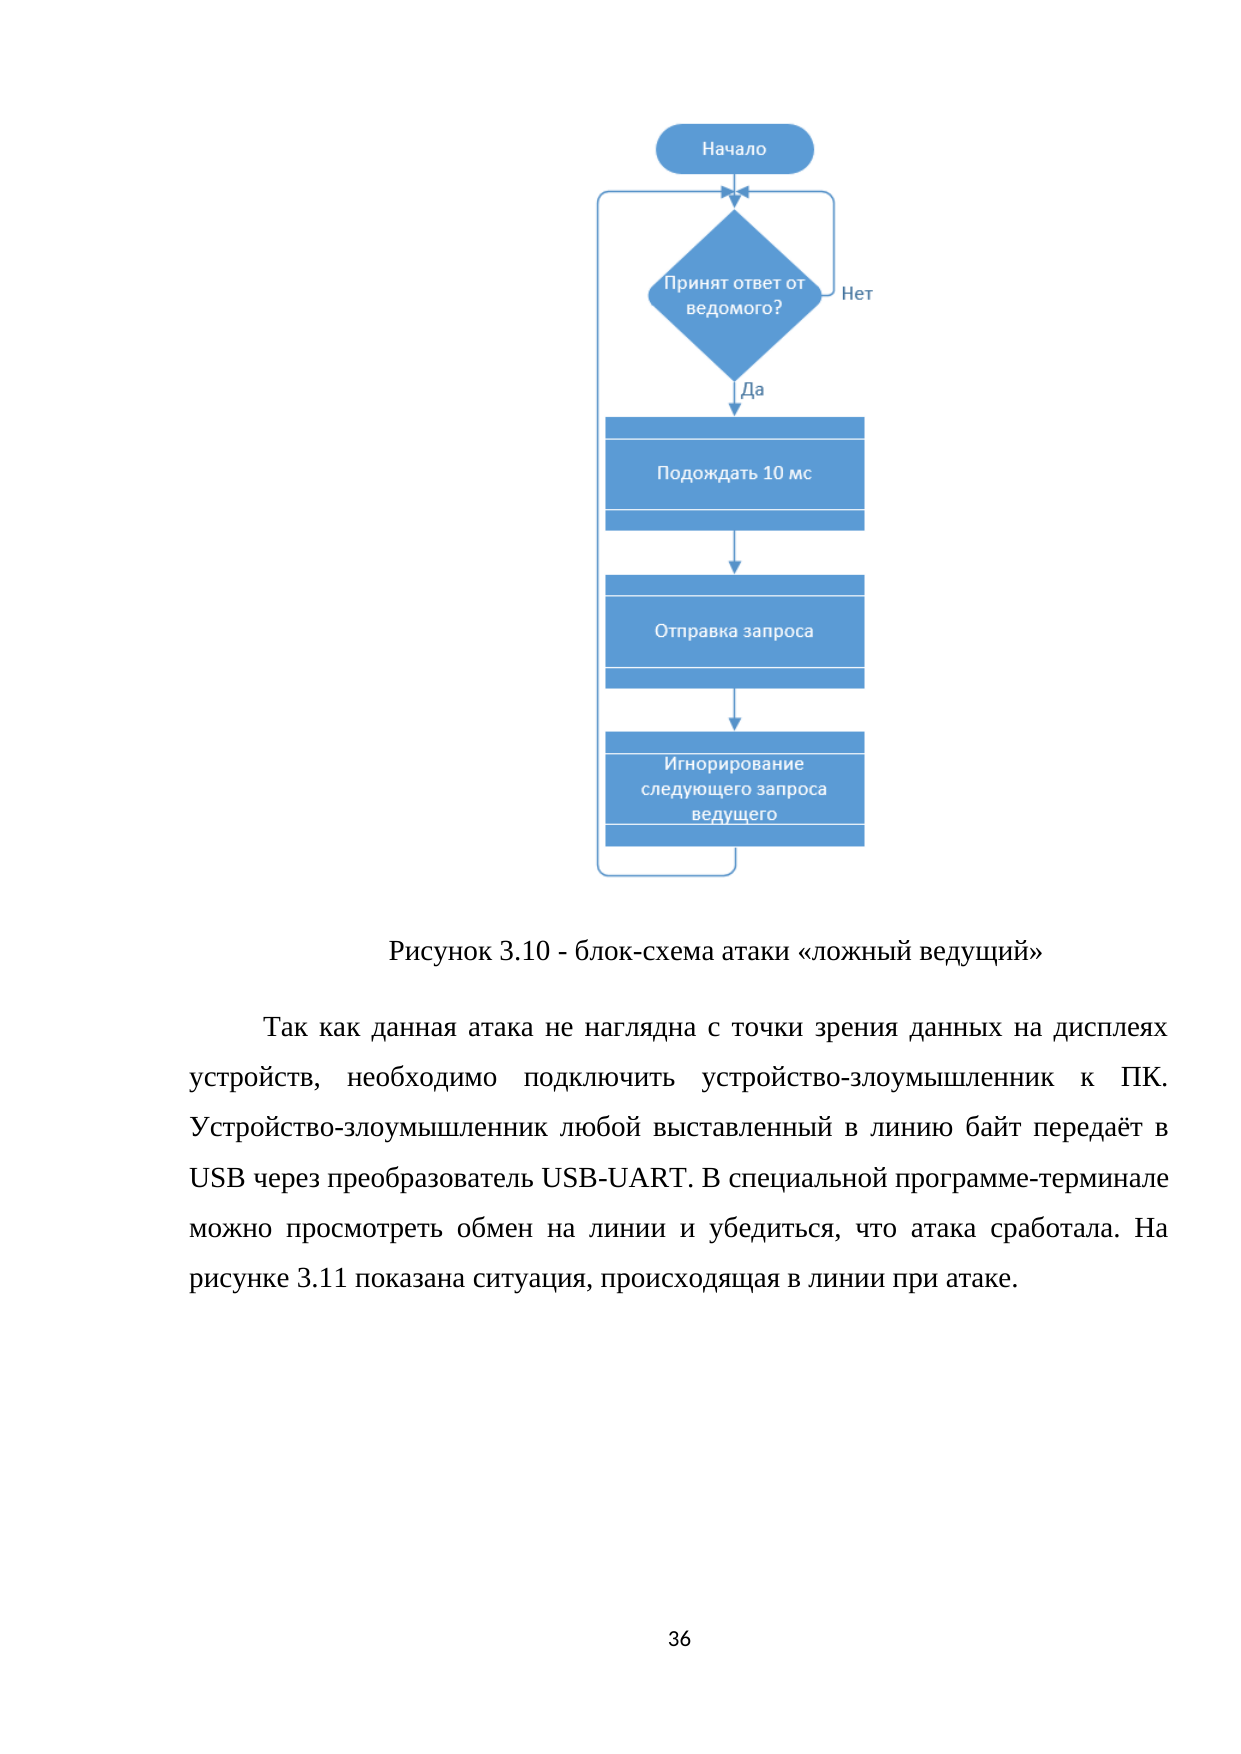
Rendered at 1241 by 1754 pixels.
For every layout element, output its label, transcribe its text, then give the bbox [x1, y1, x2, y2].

text Рисунок 3.10 - блок-схема атаки «ложный ведущий» [189, 933, 1169, 967]
picture [548, 118, 884, 892]
text Так как данная атака не наглядна с точки зрения данных на дисплеях устройств, необходимо подключить устройство-злоумышленник к ПК. Устройство-злоумышленник любой выставленный в линию байт передаёт в USB через преобразователь USB-UART. В специальной программе-терминале можно просмотреть обмен на линии и убедиться, что атака сработала. На рисунке 3.11 показана ситуация, происходящая в линии при атаке. [189, 1009, 1169, 1294]
